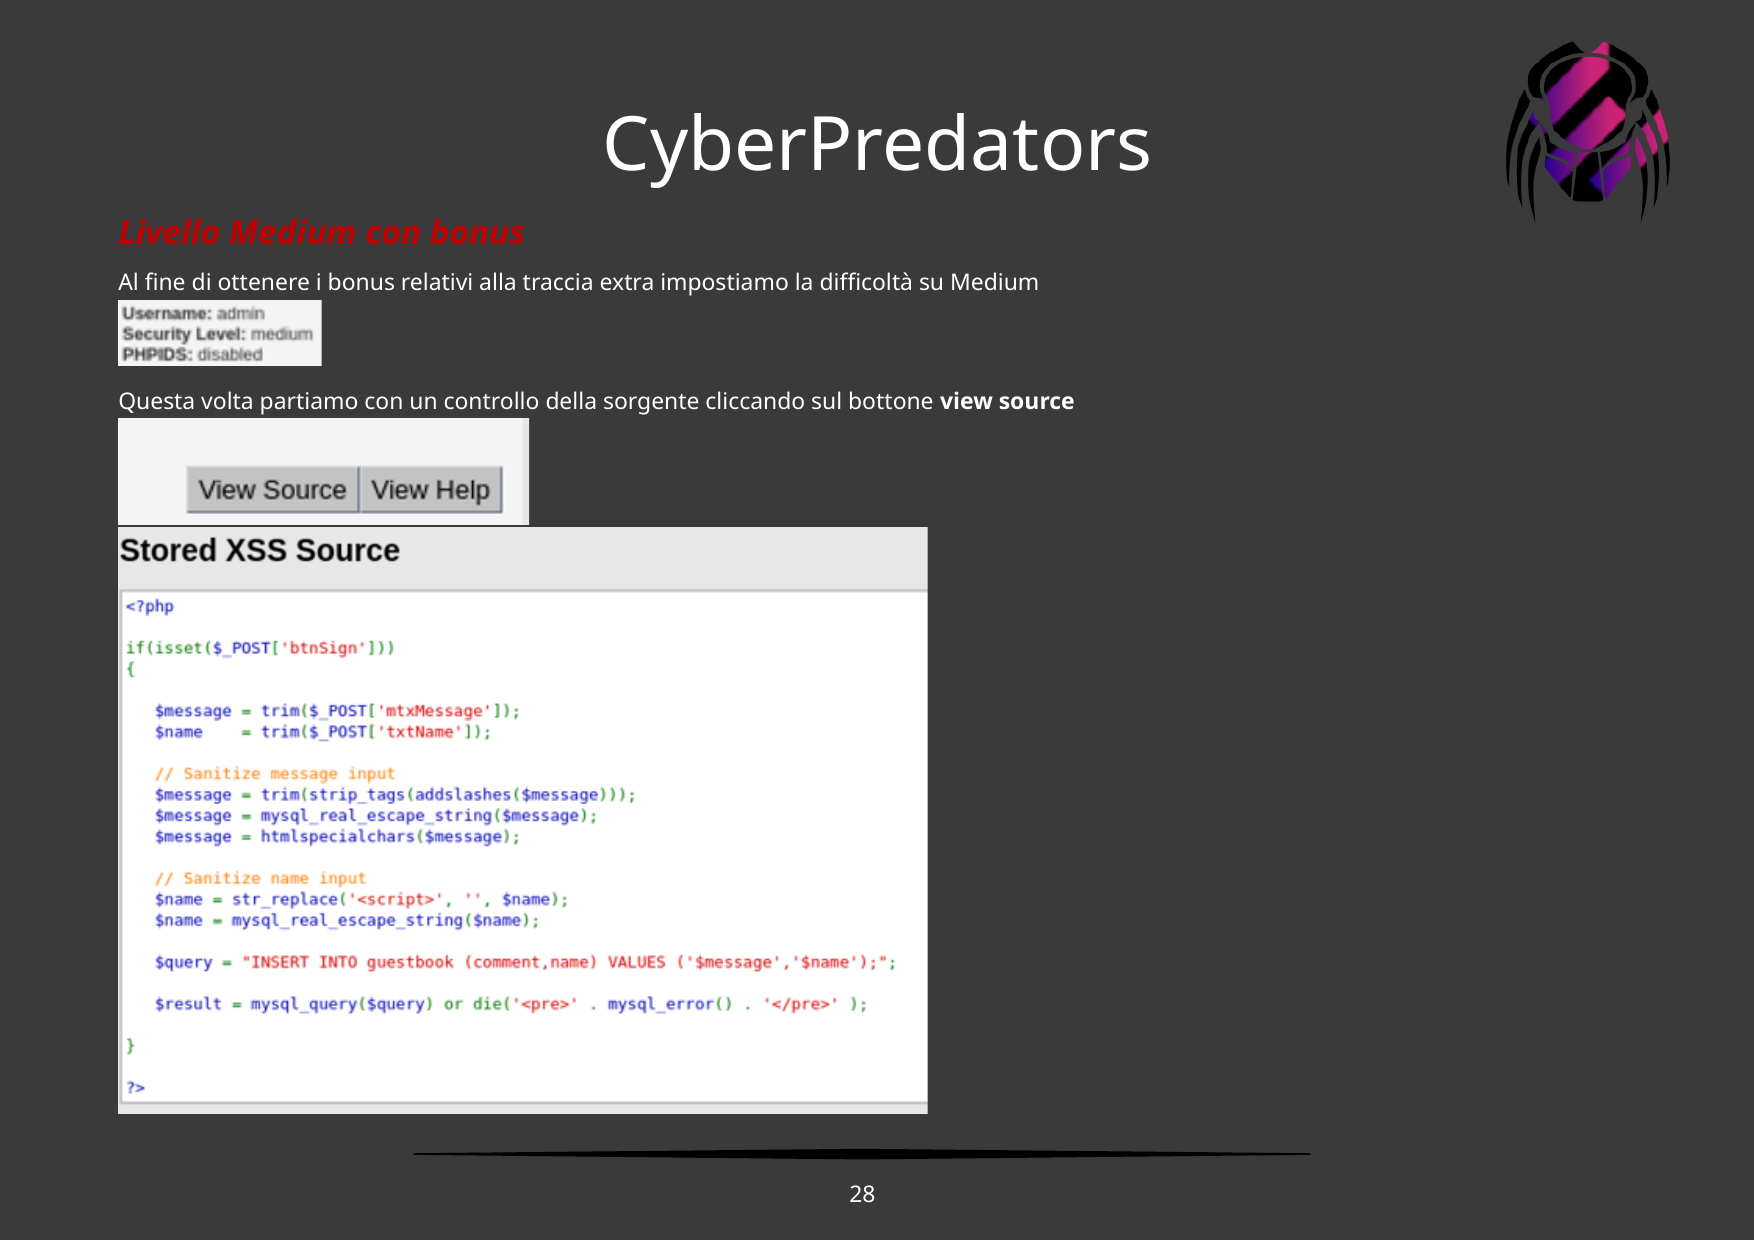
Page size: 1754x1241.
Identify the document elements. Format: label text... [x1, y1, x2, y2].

picture [118, 418, 530, 525]
picture [118, 300, 322, 366]
picture [1496, 40, 1679, 224]
text Al fine di ottenere i bonus relativi alla traccia extra impostiamo la difficoltà su Medium [118, 266, 1606, 366]
subtitle Livello Medium con bonus [118, 209, 1606, 254]
picture [118, 527, 928, 1114]
